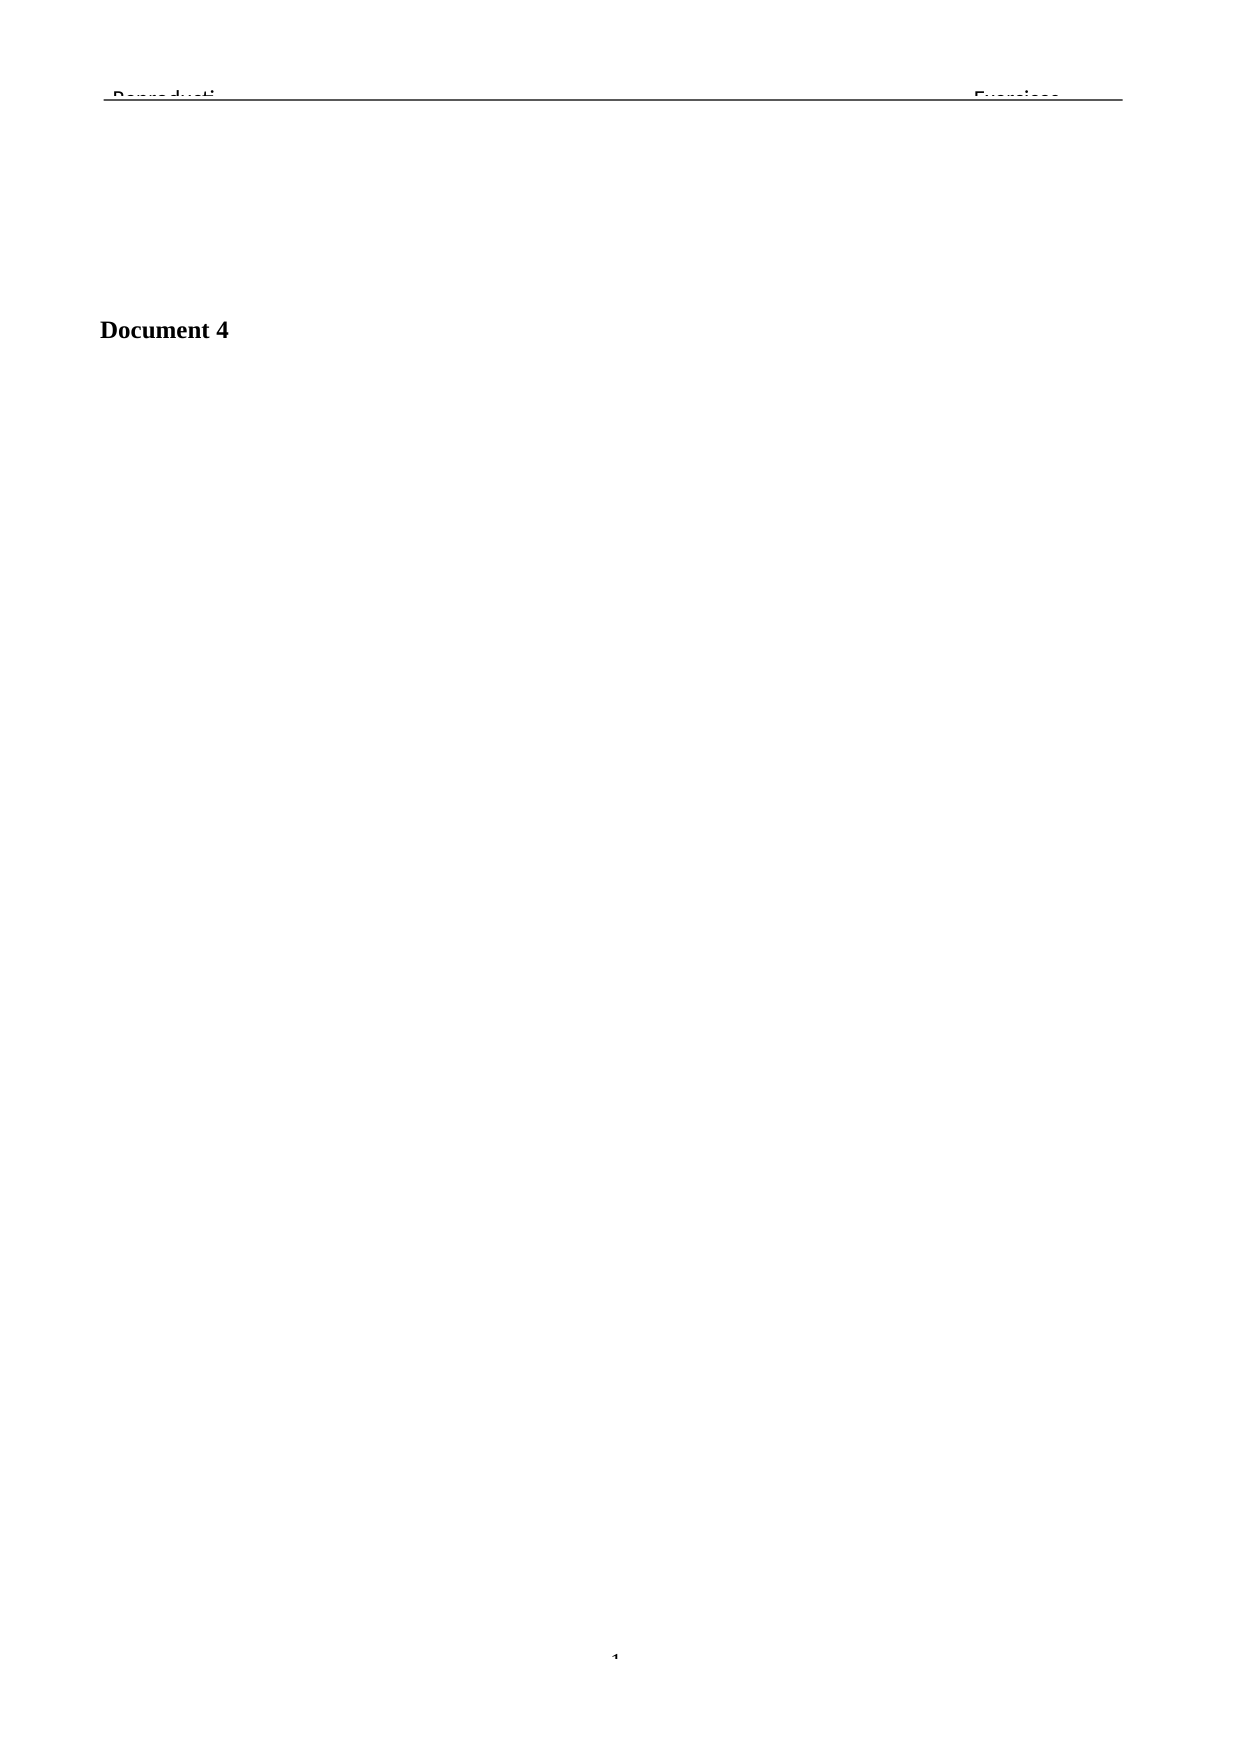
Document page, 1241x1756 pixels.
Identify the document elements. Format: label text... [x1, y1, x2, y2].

subtitle Document 4 [100, 315, 888, 344]
